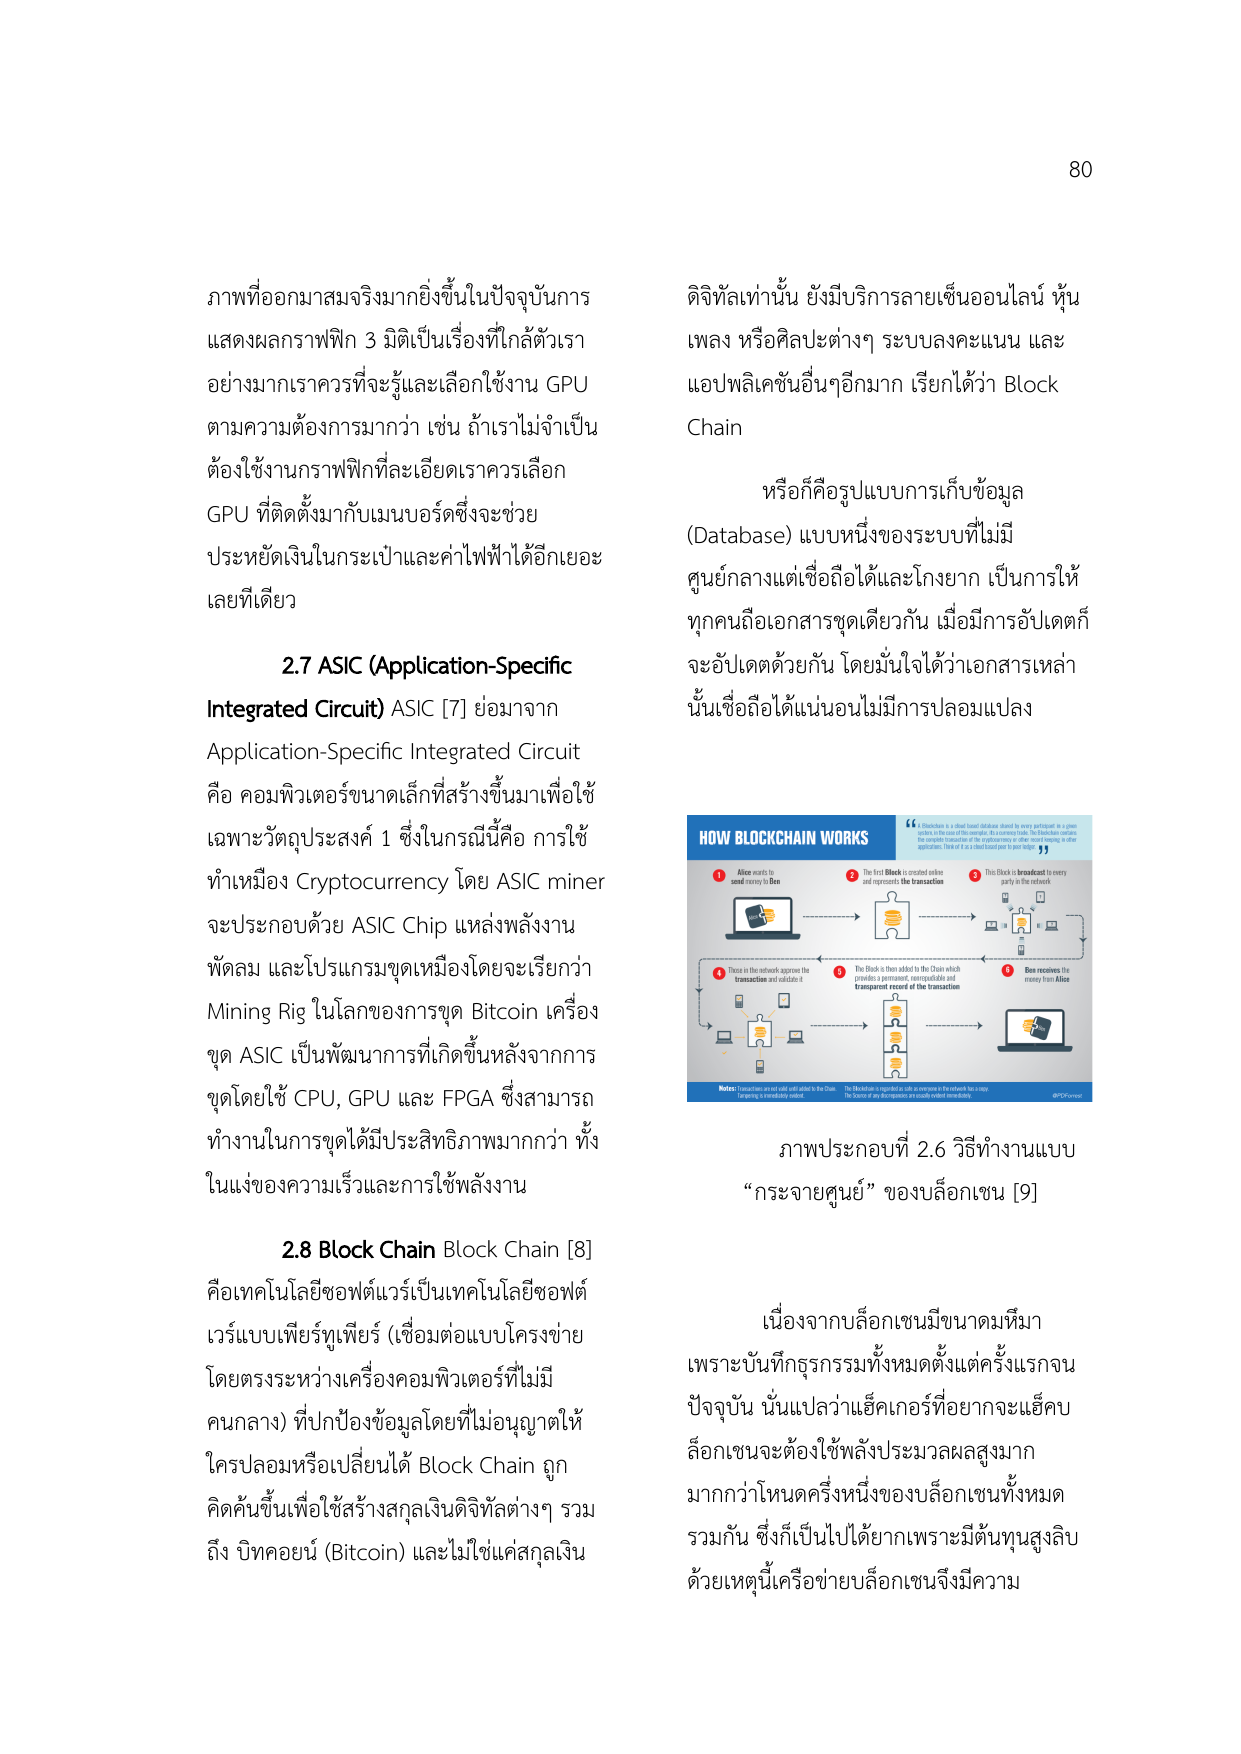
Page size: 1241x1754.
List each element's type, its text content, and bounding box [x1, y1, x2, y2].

text หรือก็คือรูปแบบการเก็บข้อมูล (Database) แบบหนึ่งของระบบที่ไม่มีศูนย์กลางแต่เชื่อถือได้และโกงยาก เป็นการให้ทุกคนถือเอกสารชุดเดียวกัน เมื่อมีการอัปเดตก็จะอัปเดตด้วยกัน โดยมั่นใจได้ว่าเอกสารเหล่านั้นเชื่อถือได้แน่นอนไม่มีการปลอมแปลง [687, 470, 1092, 725]
text 2.8 Block Chain Block Chain [8] คือเทคโนโลยีซอฟต์แวร์เป็นเทคโนโลยีซอฟต์เวร์แบบเพียร์ทูเพียร์ (เชื่อมต่อแบบโครงข่ายโดยตรงระหว่างเครื่องคอมพิวเตอร์ที่ไม่มีคนกลาง) ที่ปกป้องข้อมูลโดยที่ไม่อนุญาตให้ใครปลอมหรือเปลี่ยนได้ Block Chain ถูกคิดค้นขึ้นเพื่อใช้สร้างสกุลเงินดิจิทัลต่างๆ รวมถึง บิทคอยน์ (Bitcoin) และไม่ใช่แค่สกุลเงินดิจิทัลเท่านั้น ยังมีบริการลายเซ็นออนไลน์ หุ้น เพลง หรือศิลปะต่างๆ ระบบลงคะแนน และแอปพลิเคชันอื่นๆอีกมาก เรียกได้ว่า Block Chain [687, 276, 1092, 444]
picture [687, 815, 1093, 1102]
text 2.7 ASIC (Application-Specific Integrated Circuit) ASIC [7] ย่อมาจาก Application-Specific Integrated Circuit คือ คอมพิวเตอร์ขนาดเล็กที่สร้างขึ้นมาเพื่อใช้เฉพาะวัตถุประสงค์ 1 ซึ่งในกรณีนี้คือ การใช้ทำเหมือง Cryptocurrency โดย ASIC miner จะประกอบด้วย ASIC Chip แหล่งพลังงาน พัดลม และโปรแกรมขุดเหมืองโดยจะเรียกว่า Mining Rig ในโลกของการขุด Bitcoin เครื่องขุด ASIC เป็นพัฒนาการที่เกิดขึ้นหลังจากการขุดโดยใช้ CPU, GPU และ FPGA ซึ่งสามารถทำงานในการขุดได้มีประสิทธิภาพมากกว่า ทั้งในแง่ของความเร็วและการใช้พลังงาน [207, 644, 612, 1201]
text 2.8 Block Chain Block Chain [8] คือเทคโนโลยีซอฟต์แวร์เป็นเทคโนโลยีซอฟต์เวร์แบบเพียร์ทูเพียร์ (เชื่อมต่อแบบโครงข่ายโดยตรงระหว่างเครื่องคอมพิวเตอร์ที่ไม่มีคนกลาง) ที่ปกป้องข้อมูลโดยที่ไม่อนุญาตให้ใครปลอมหรือเปลี่ยนได้ Block Chain ถูกคิดค้นขึ้นเพื่อใช้สร้างสกุลเงินดิจิทัลต่างๆ รวมถึง บิทคอยน์ (Bitcoin) และไม่ใช่แค่สกุลเงินดิจิทัลเท่านั้น ยังมีบริการลายเซ็นออนไลน์ หุ้น เพลง หรือศิลปะต่างๆ ระบบลงคะแนน และแอปพลิเคชันอื่นๆอีกมาก เรียกได้ว่า Block Chain [207, 1228, 612, 1569]
